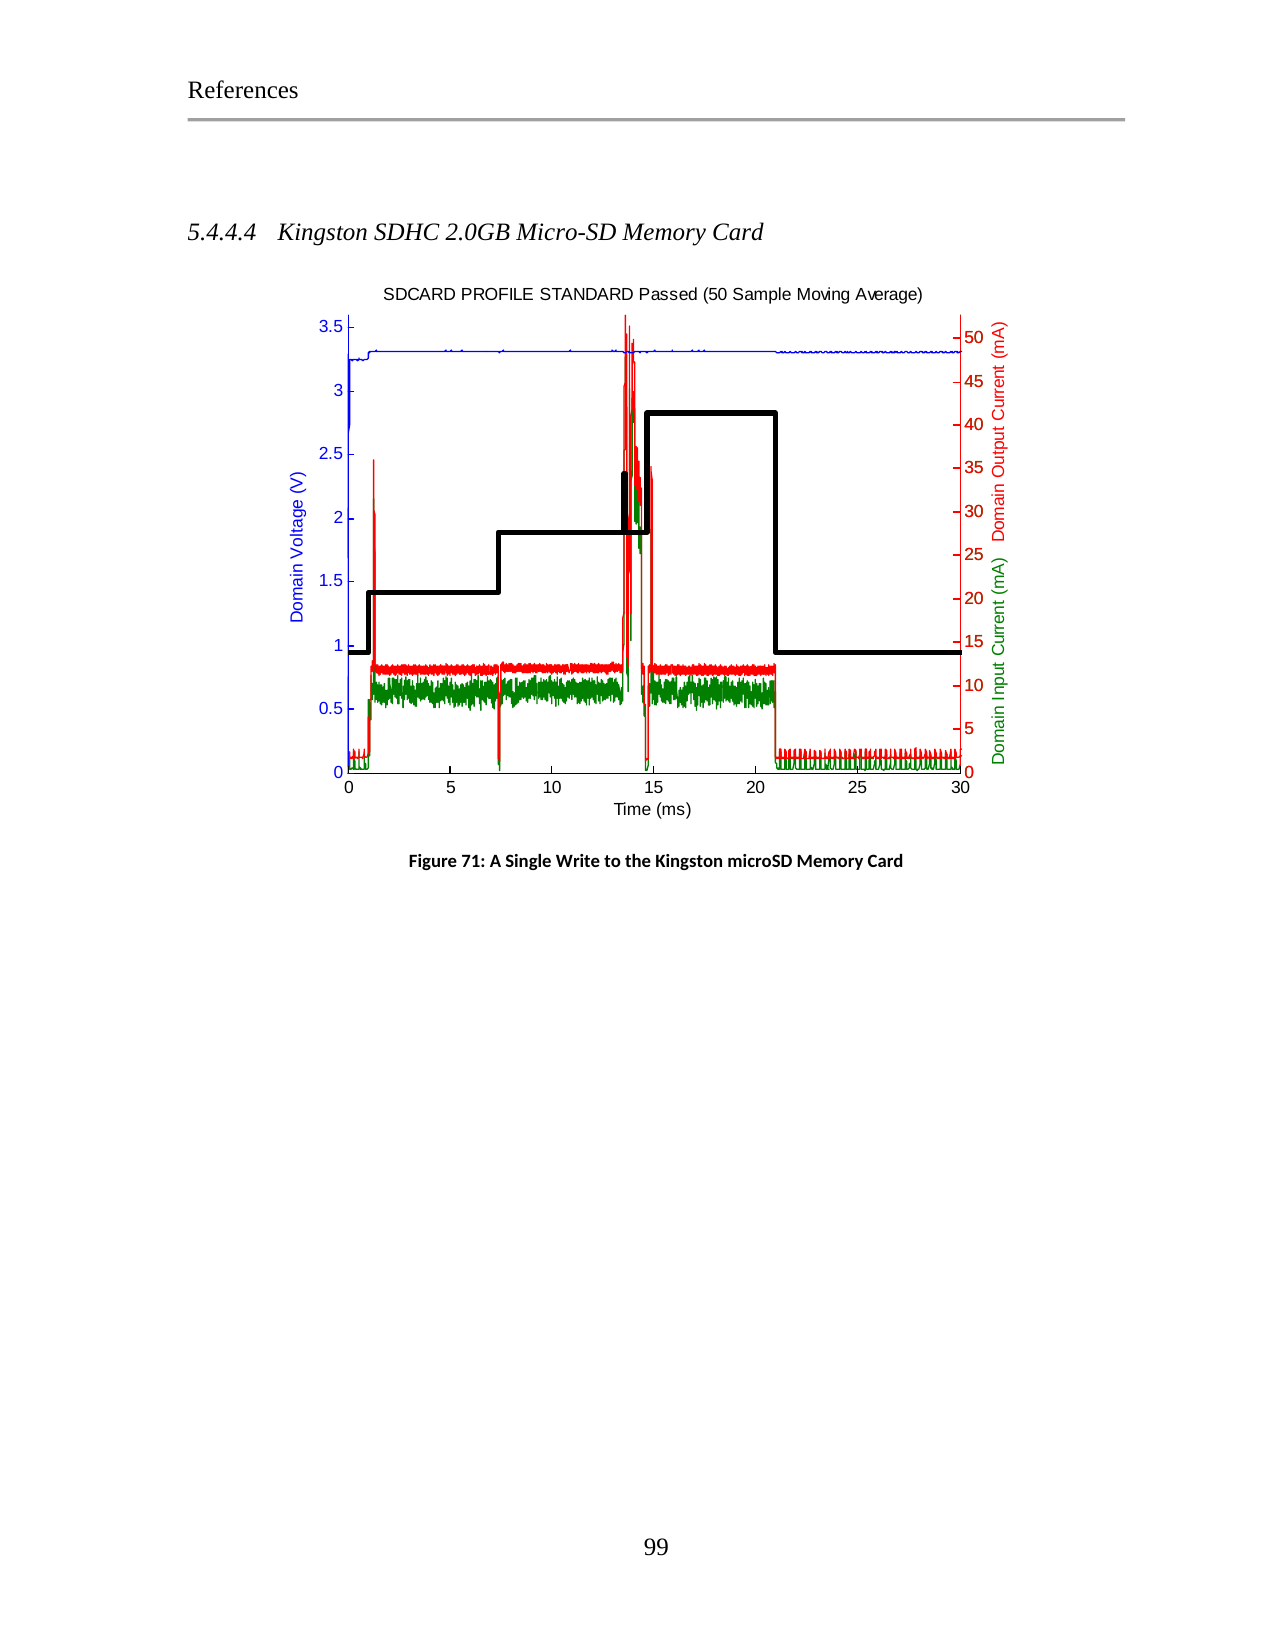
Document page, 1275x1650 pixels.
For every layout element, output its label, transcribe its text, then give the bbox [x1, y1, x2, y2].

subtitle Kingston SDHC 2.0GB Micro-SD Memory Card [187, 217, 1125, 246]
text Figure 71: A Single Write to the Kingston microSD Memory Card [187, 849, 1125, 872]
